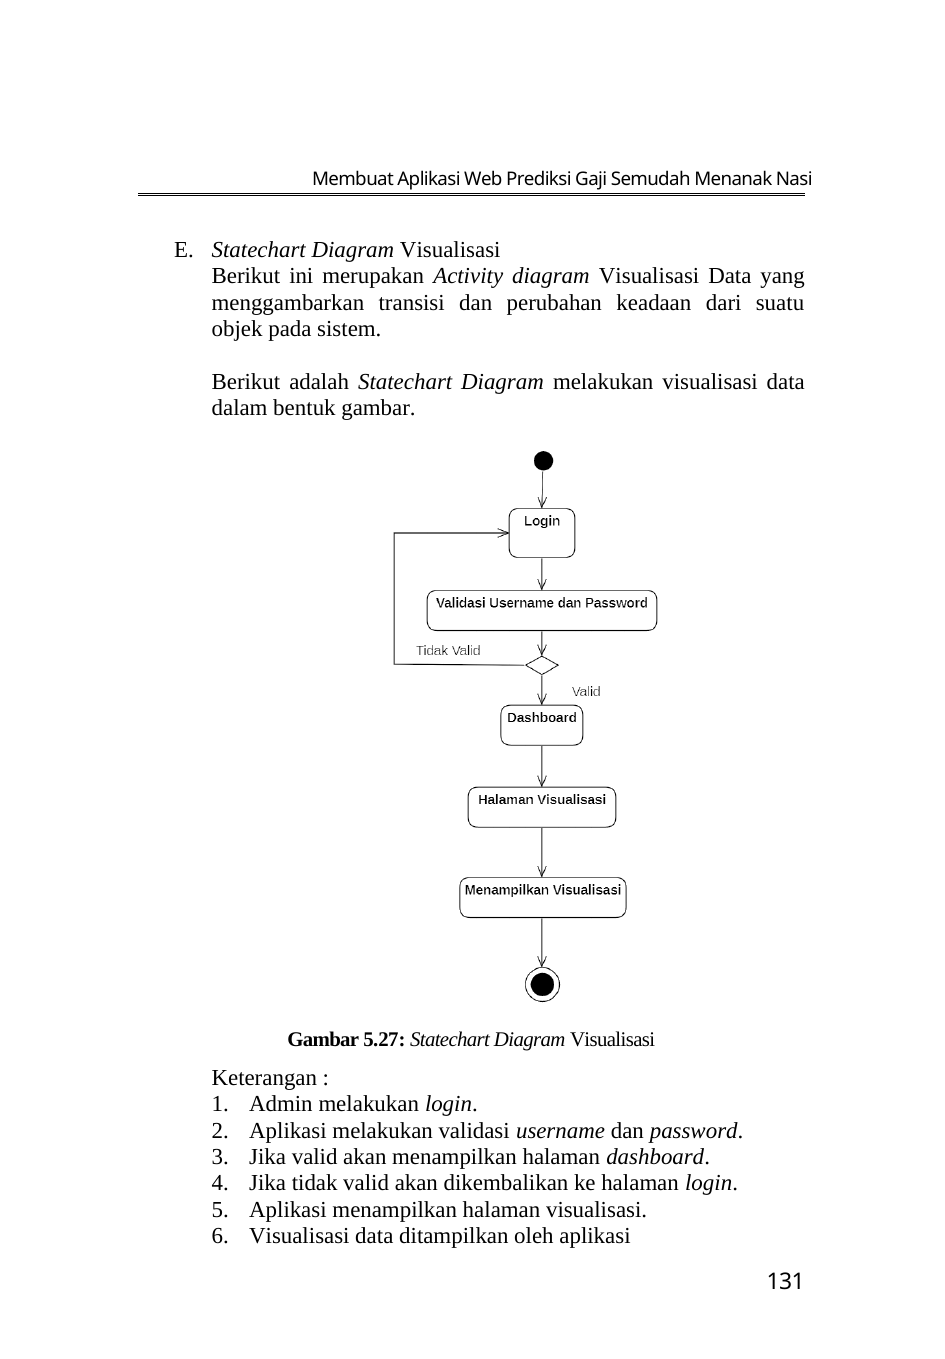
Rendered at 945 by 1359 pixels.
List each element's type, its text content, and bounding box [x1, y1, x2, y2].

list Aplikasi menampilkan halaman visualisasi. [211, 1196, 805, 1222]
list Statechart Diagram Visualisasi [174, 236, 805, 263]
list Berikut ini merupakan Activity diagram Visualisasi Data yang menggambarkan transisi dan perubahan keadaan dari suatu objek pada sistem. [211, 263, 805, 342]
list Aplikasi melakukan validasi username dan password. [211, 1117, 805, 1143]
list Visualisasi data ditampilkan oleh aplikasi [211, 1222, 805, 1248]
picture [382, 447, 671, 1006]
list Berikut adalah Statechart Diagram melakukan visualisasi data dalam bentuk gambar. [211, 368, 805, 421]
list Jika valid akan menampilkan halaman dashboard. [211, 1143, 805, 1169]
list Admin melakukan login. [211, 1090, 805, 1117]
text Gambar 5.27: Statechart Diagram Visualisasi [138, 1027, 805, 1051]
list Jika tidak valid akan dikembalikan ke halaman login. [211, 1169, 805, 1196]
list Keterangan : [211, 1064, 805, 1090]
